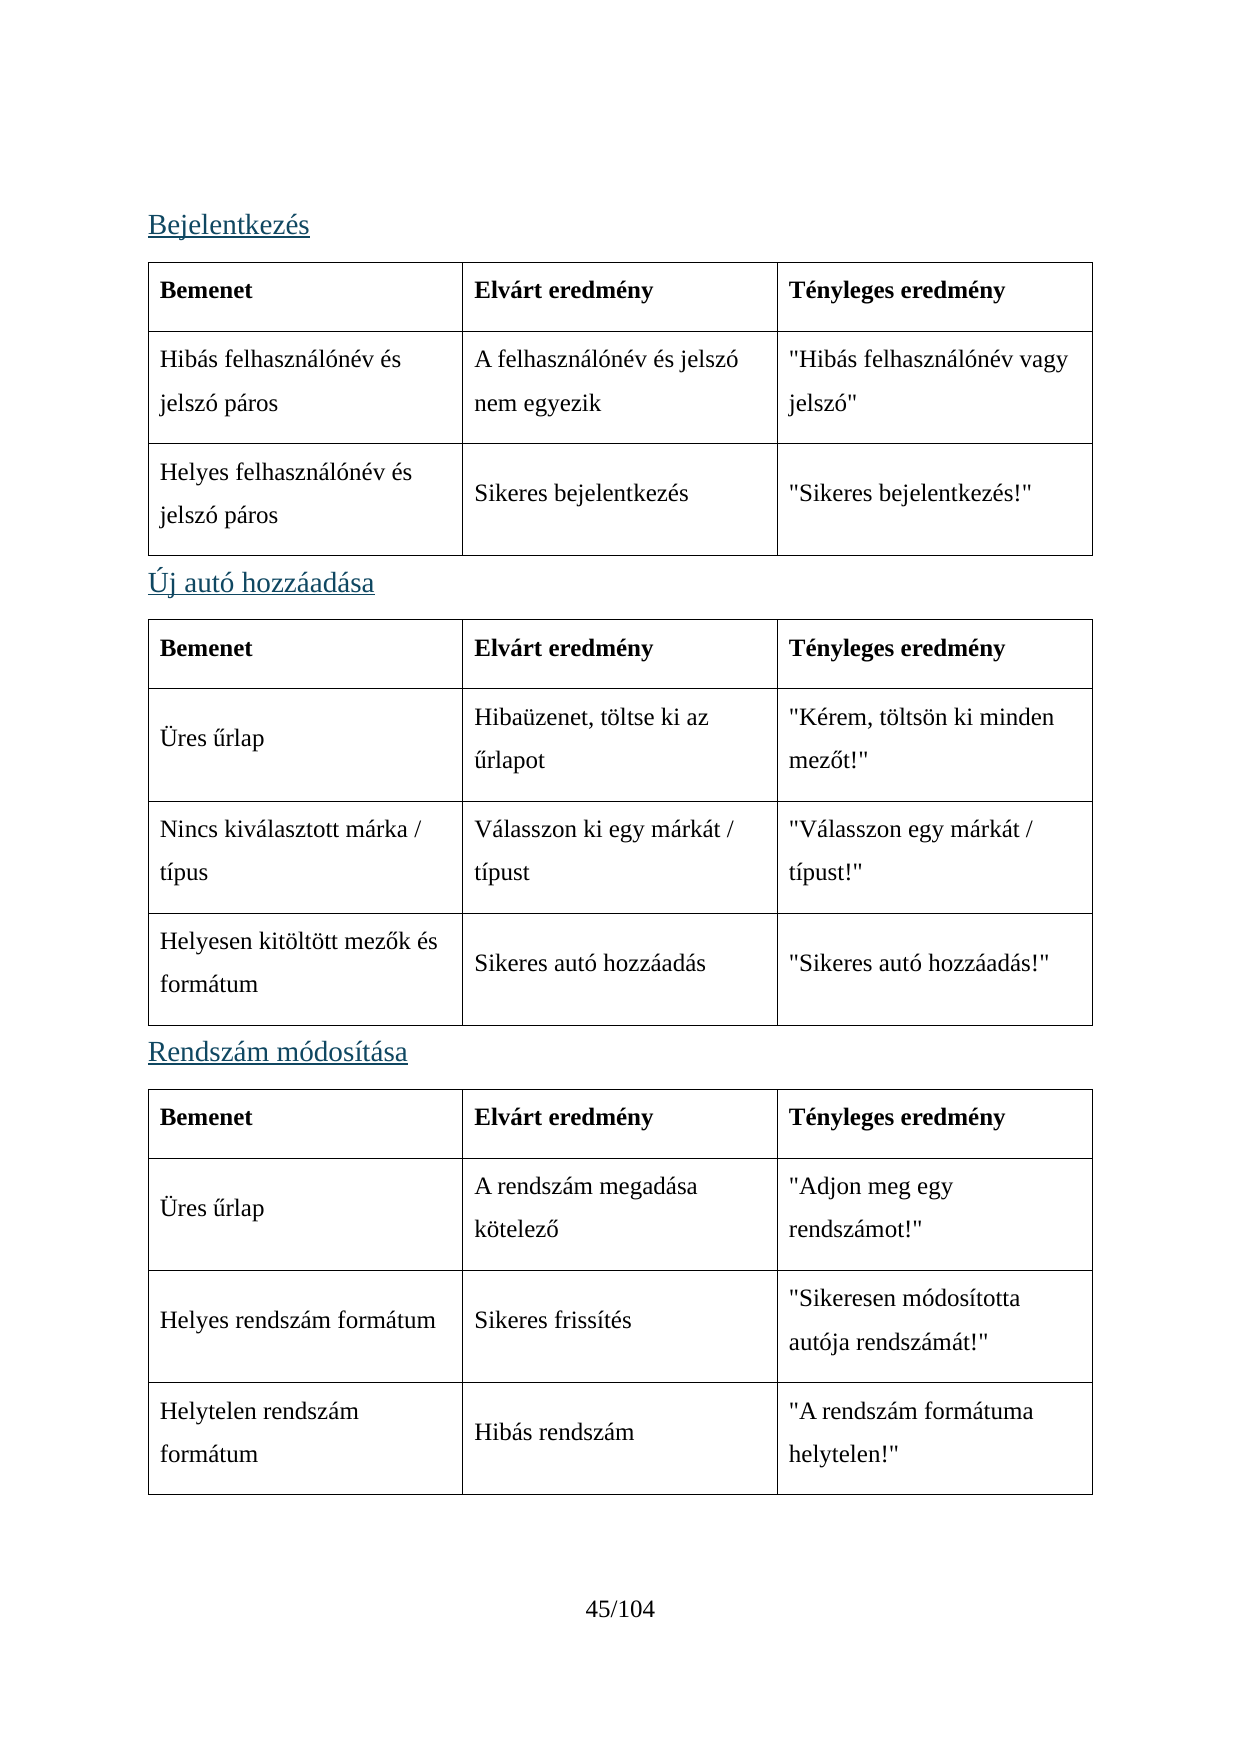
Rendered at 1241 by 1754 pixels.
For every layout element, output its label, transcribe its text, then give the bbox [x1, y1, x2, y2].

subtitle Rendszám módosítása [148, 1034, 1092, 1068]
table_cell "Sikeres bejelentkezés!" [778, 444, 1092, 555]
table_cell Üres űrlap [149, 1159, 462, 1270]
table_cell Helyes felhasználónév és jelszó páros [149, 444, 462, 555]
table_header Elvárt eredmény [463, 620, 777, 688]
table_cell "Adjon meg egy rendszámot!" [778, 1159, 1092, 1270]
table_header Tényleges eredmény [778, 263, 1092, 331]
table_cell Hibás rendszám [463, 1383, 777, 1494]
table_header Elvárt eredmény [463, 1090, 777, 1158]
table_cell Hibás felhasználónév és jelszó páros [149, 332, 462, 443]
table_header Tényleges eredmény [778, 620, 1092, 688]
table_cell "Válasszon egy márkát / típust!" [778, 802, 1092, 913]
table_cell Válasszon ki egy márkát / típust [463, 802, 777, 913]
table_cell "Sikeres autó hozzáadás!" [778, 914, 1092, 1025]
table_header Bemenet [149, 620, 462, 688]
table_cell Sikeres autó hozzáadás [463, 914, 777, 1025]
table_header Bemenet [149, 1090, 462, 1158]
table_cell A felhasználónév és jelszó nem egyezik [463, 332, 777, 443]
table_cell Helytelen rendszám formátum [149, 1383, 462, 1494]
table_cell Sikeres bejelentkezés [463, 444, 777, 555]
table_header Tényleges eredmény [778, 1090, 1092, 1158]
table_cell Üres űrlap [149, 689, 462, 801]
table_cell Nincs kiválasztott márka / típus [149, 802, 462, 913]
table_cell "Sikeresen módosította autója rendszámát!" [778, 1271, 1092, 1382]
table_cell Hibaüzenet, töltse ki az űrlapot [463, 689, 777, 801]
table_cell Helyes rendszám formátum [149, 1271, 462, 1382]
subtitle Bejelentkezés [148, 207, 1092, 241]
table_cell A rendszám megadása kötelező [463, 1159, 777, 1270]
table_cell "Kérem, töltsön ki minden mezőt!" [778, 689, 1092, 801]
table_header Elvárt eredmény [463, 263, 777, 331]
table_cell Helyesen kitöltött mezők és formátum [149, 914, 462, 1025]
table_header Bemenet [149, 263, 462, 331]
table_cell "A rendszám formátuma helytelen!" [778, 1383, 1092, 1494]
table_cell "Hibás felhasználónév vagy jelszó" [778, 332, 1092, 443]
subtitle Új autó hozzáadása [148, 565, 1092, 598]
table_cell Sikeres frissítés [463, 1271, 777, 1382]
